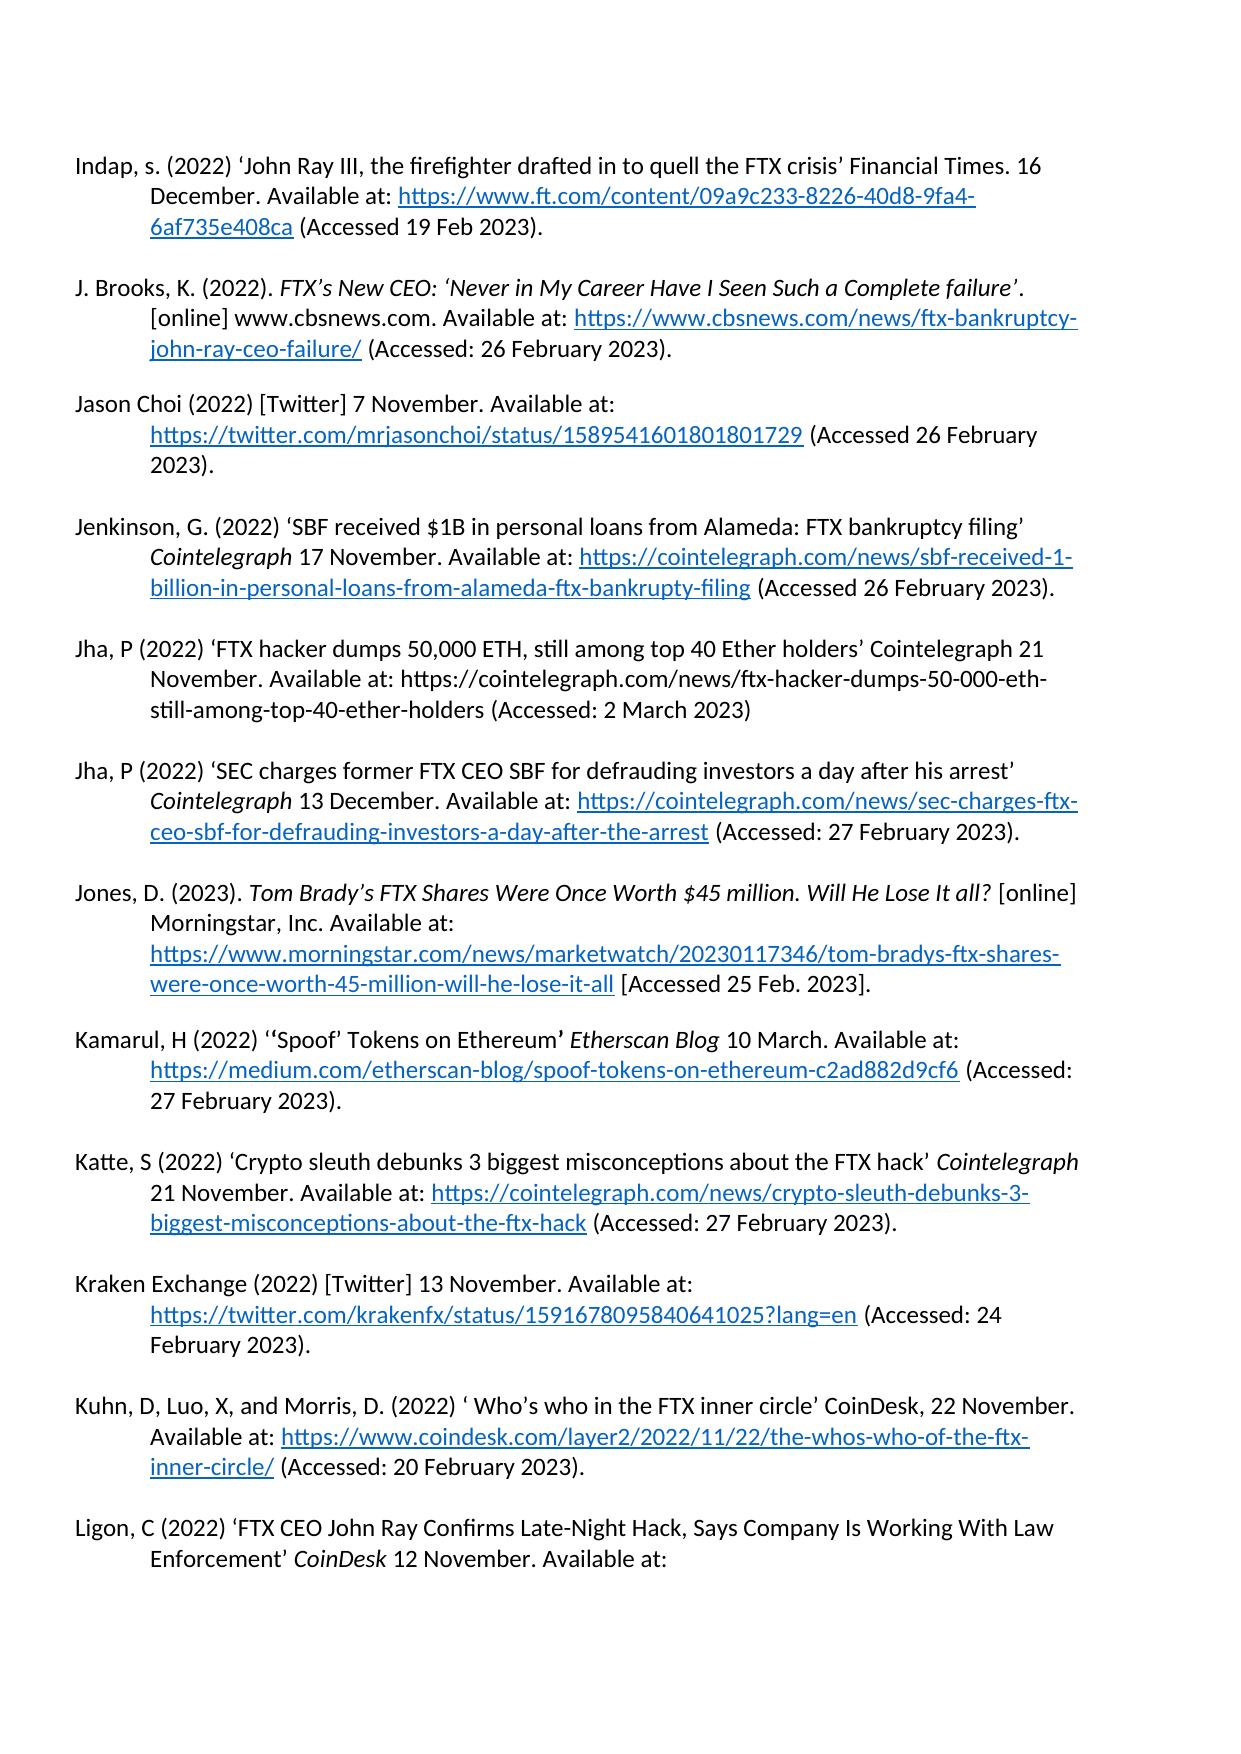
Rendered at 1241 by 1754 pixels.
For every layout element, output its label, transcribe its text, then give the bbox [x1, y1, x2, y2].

text Kamarul, H (2022) ‘‘Spoof’ Tokens on Ethereum’ Etherscan Blog 10 March. Available at: https://medium.com/etherscan-blog/spoof-tokens-on-ethereum-c2ad882d9cf6 (Accessed: 27 February 2023). [75, 1024, 1090, 1116]
text Jha, P (2022) ‘SEC charges former FTX CEO SBF for defrauding investors a day after his arrest’ Cointelegraph 13 December. Available at: https://cointelegraph.com/news/sec-charges-ftx-ceo-sbf-for-defrauding-investors-a-day-after-the-arrest (Accessed: 27 February 2023). [75, 755, 1090, 846]
text Indap, s. (2022) ‘John Ray III, the firefighter drafted in to quell the FTX crisis’ Financial Times. 16 December. Available at: https://www.ft.com/content/09a9c233-8226-40d8-9fa4-6af735e408ca (Accessed 19 Feb 2023). [75, 150, 1090, 242]
text J. Brooks, K. (2022). FTX’s New CEO: ‘Never in My Career Have I Seen Such a Complete failure’. [online] www.cbsnews.com. Available at: https://www.cbsnews.com/news/ftx-bankruptcy-john-ray-ceo-failure/ (Accessed: 26 February 2023). [75, 272, 1090, 364]
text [75, 1512, 1090, 1573]
text Kuhn, D, Luo, X, and Morris, D. (2022) ‘ Who’s who in the FTX inner circle’ CoinDesk, 22 November. Available at: https://www.coindesk.com/layer2/2022/11/22/the-whos-who-of-the-ftx-inner-circle/ (Accessed: 20 February 2023). [75, 1390, 1090, 1482]
text Jenkinson, G. (2022) ‘SBF received $1B in personal loans from Alameda: FTX bankruptcy filing’ Cointelegraph 17 November. Available at: https://cointelegraph.com/news/sbf-received-1-billion-in-personal-loans-from-alameda-ftx-bankrupty-filing (Accessed 26 February 2023). [75, 511, 1090, 602]
text Jones, D. (2023). Tom Brady’s FTX Shares Were Once Worth $45 million. Will He Lose It all? [online] Morningstar, Inc. Available at: https://www.morningstar.com/news/marketwatch/20230117346/tom-bradys-ftx-shares-were-once-worth-45-million-will-he-lose-it-all [Accessed 25 Feb. 2023]. [75, 877, 1090, 999]
text Jason Choi (2022) [Twitter] 7 November. Available at: https://twitter.com/mrjasonchoi/status/1589541601801801729 (Accessed 26 February 2023). [75, 389, 1090, 480]
text Jha, P (2022) ‘FTX hacker dumps 50,000 ETH, still among top 40 Ether holders’ Cointelegraph 21 November. Available at: https://cointelegraph.com/news/ftx-hacker-dumps-50-000-eth-still-among-top-40-ether-holders (Accessed: 2 March 2023) [75, 633, 1090, 724]
text Kraken Exchange (2022) [Twitter] 13 November. Available at: https://twitter.com/krakenfx/status/1591678095840641025?lang=en (Accessed: 24 February 2023). [75, 1268, 1090, 1360]
text Katte, S (2022) ‘Crypto sleuth debunks 3 biggest misconceptions about the FTX hack’ Cointelegraph 21 November. Available at: https://cointelegraph.com/news/crypto-sleuth-debunks-3-biggest-misconceptions-about-the-ftx-hack (Accessed: 27 February 2023). [75, 1146, 1090, 1238]
